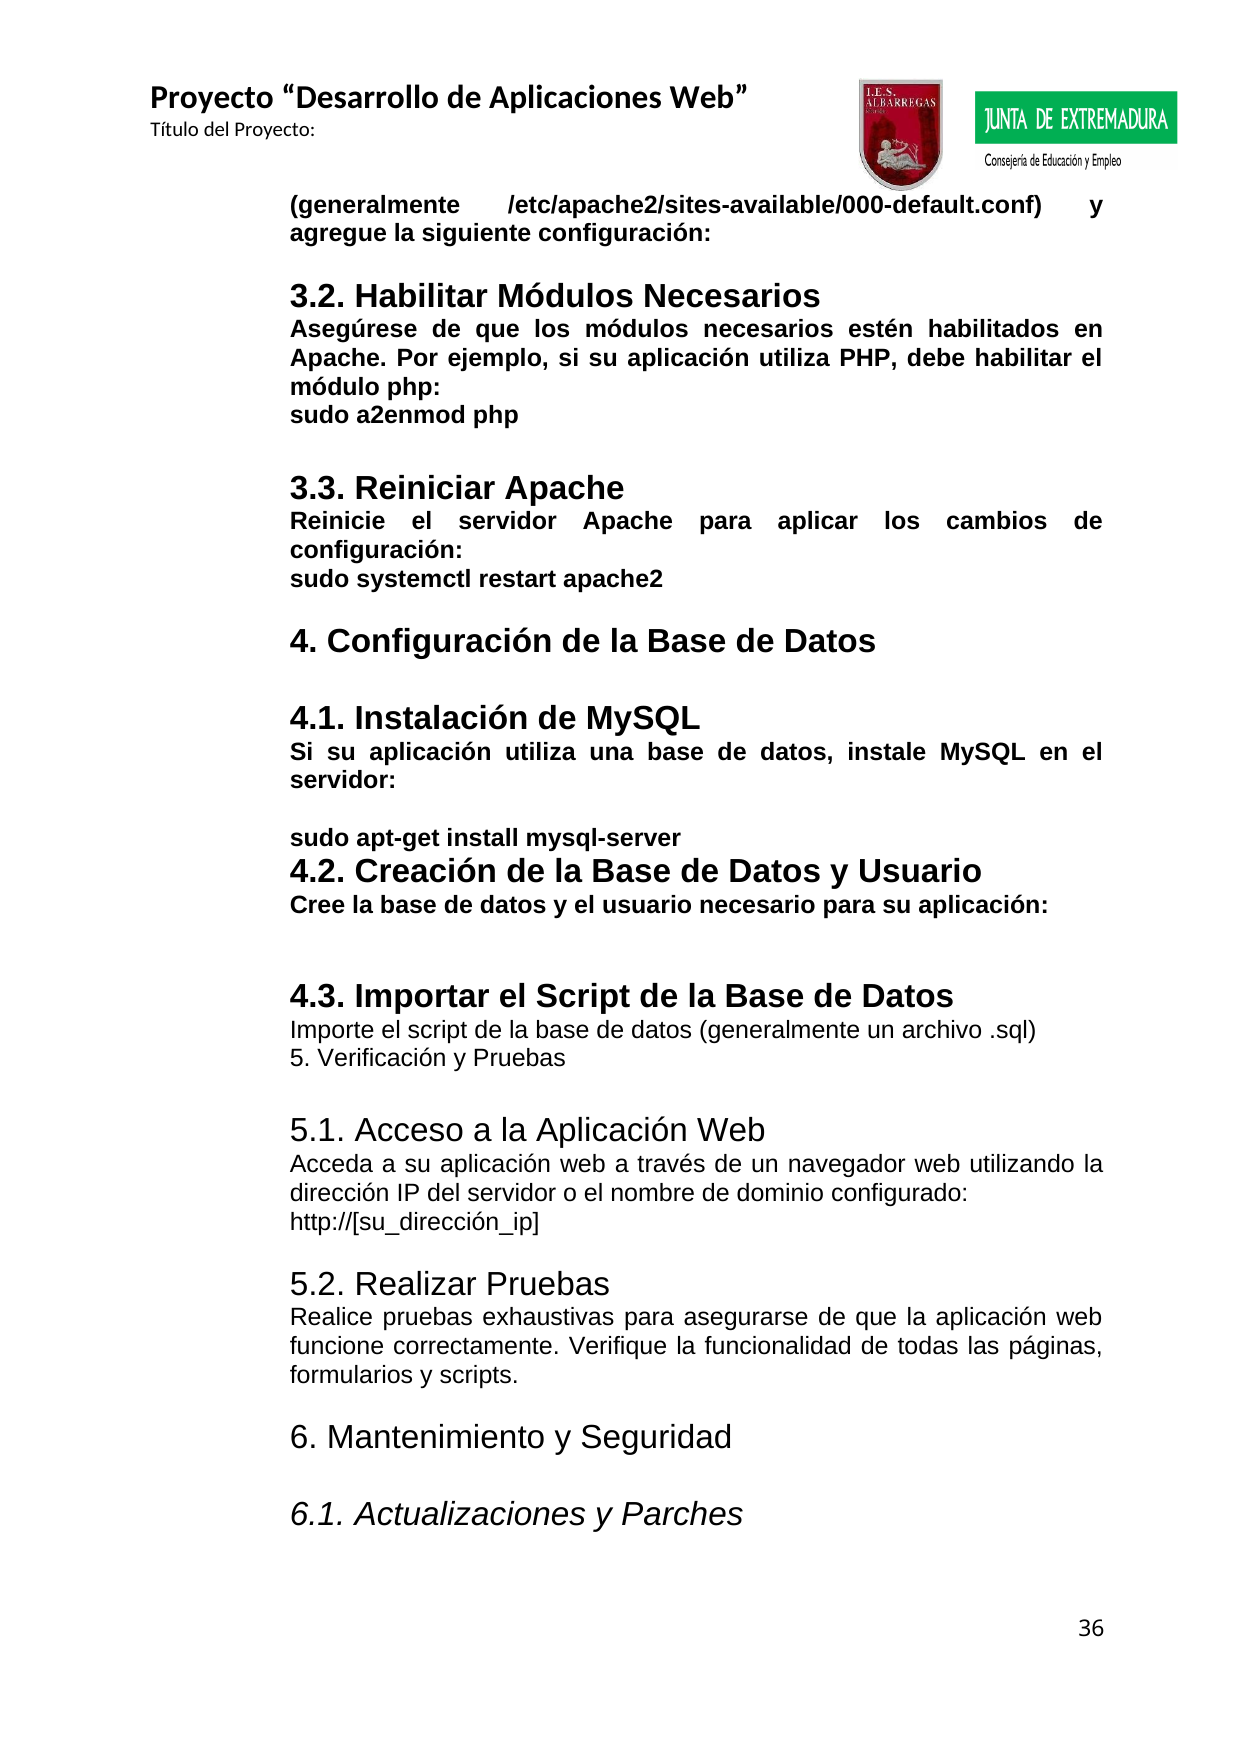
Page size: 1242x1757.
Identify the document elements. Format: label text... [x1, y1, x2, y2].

text Importe el script de la base de datos (generalmente un archivo .sql) [289, 1014, 1104, 1043]
text sudo systemctl restart apache2 [289, 564, 1104, 592]
text Cree la base de datos y el usuario necesario para su aplicación: [289, 890, 1104, 919]
text 4.3. Importar el Script de la Base de Datos [289, 976, 1104, 1014]
text sudo a2enmod php [289, 401, 1104, 429]
text sudo apt-get install mysql-server [289, 823, 1104, 851]
text 5.2. Realizar Pruebas [289, 1264, 1104, 1302]
text 3.2. Habilitar Módulos Necesarios [289, 276, 1104, 314]
text 6. Mantenimiento y Seguridad [289, 1417, 1104, 1456]
text Reinicie el servidor Apache para aplicar los cambios de configuración: [289, 506, 1104, 564]
text 4. Configuración de la Base de Datos [289, 621, 1104, 659]
text 5.1. Acceso a la Aplicación Web [289, 1111, 1104, 1149]
text 3.3. Reiniciar Apache [289, 468, 1104, 506]
picture [975, 91, 1178, 170]
text Acceda a su aplicación web a través de un navegador web utilizando la dirección IP del servidor o el nombre de dominio configurado: [289, 1149, 1104, 1206]
text 4.1. Instalación de MySQL [289, 698, 1104, 736]
text 6.1. Actualizaciones y Parches [289, 1494, 1104, 1533]
picture [858, 78, 943, 189]
text 5. Verificación y Pruebas [289, 1043, 1104, 1072]
text Asegúrese de que los módulos necesarios estén habilitados en Apache. Por ejemplo, si su aplicación utiliza PHP, debe habilitar el módulo php: [289, 314, 1104, 401]
text Si su aplicación utiliza una base de datos, instale MySQL en el servidor: [289, 736, 1104, 794]
text Realice pruebas exhaustivas para asegurarse de que la aplicación web funcione correctamente. Verifique la funcionalidad de todas las páginas, formularios y scripts. [289, 1302, 1104, 1389]
text 4.2. Creación de la Base de Datos y Usuario [289, 851, 1104, 890]
text http://[su_dirección_ip] [289, 1206, 1104, 1235]
